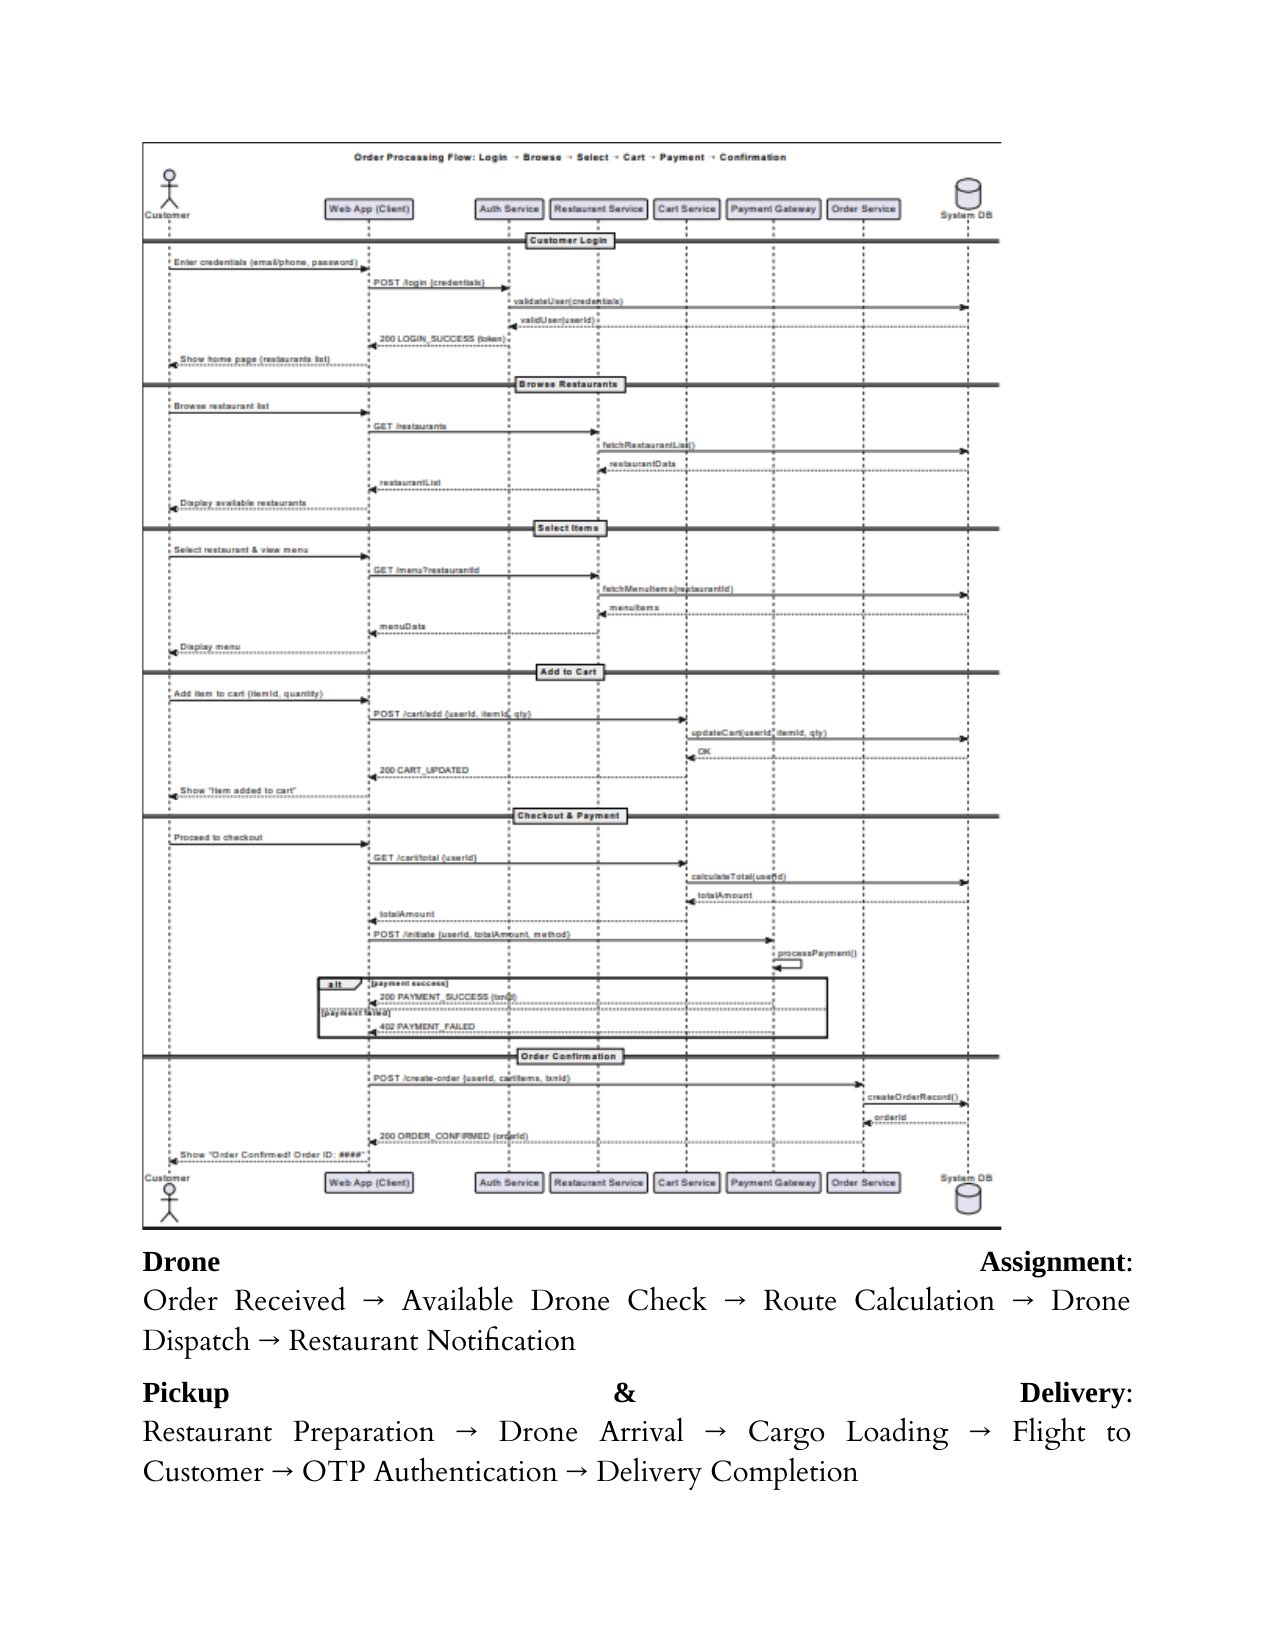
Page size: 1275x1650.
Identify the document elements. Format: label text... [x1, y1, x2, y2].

picture [142, 142, 1002, 1230]
text Drone Assignment: Order Received → Available Drone Check → Route Calculation → Drone Dispatch → Restaurant Notification [142, 1242, 1133, 1361]
text Pickup & Delivery: Restaurant Preparation → Drone Arrival → Cargo Loading → Flight to Customer → OTP Authentication → Delivery Completion [142, 1373, 1133, 1492]
